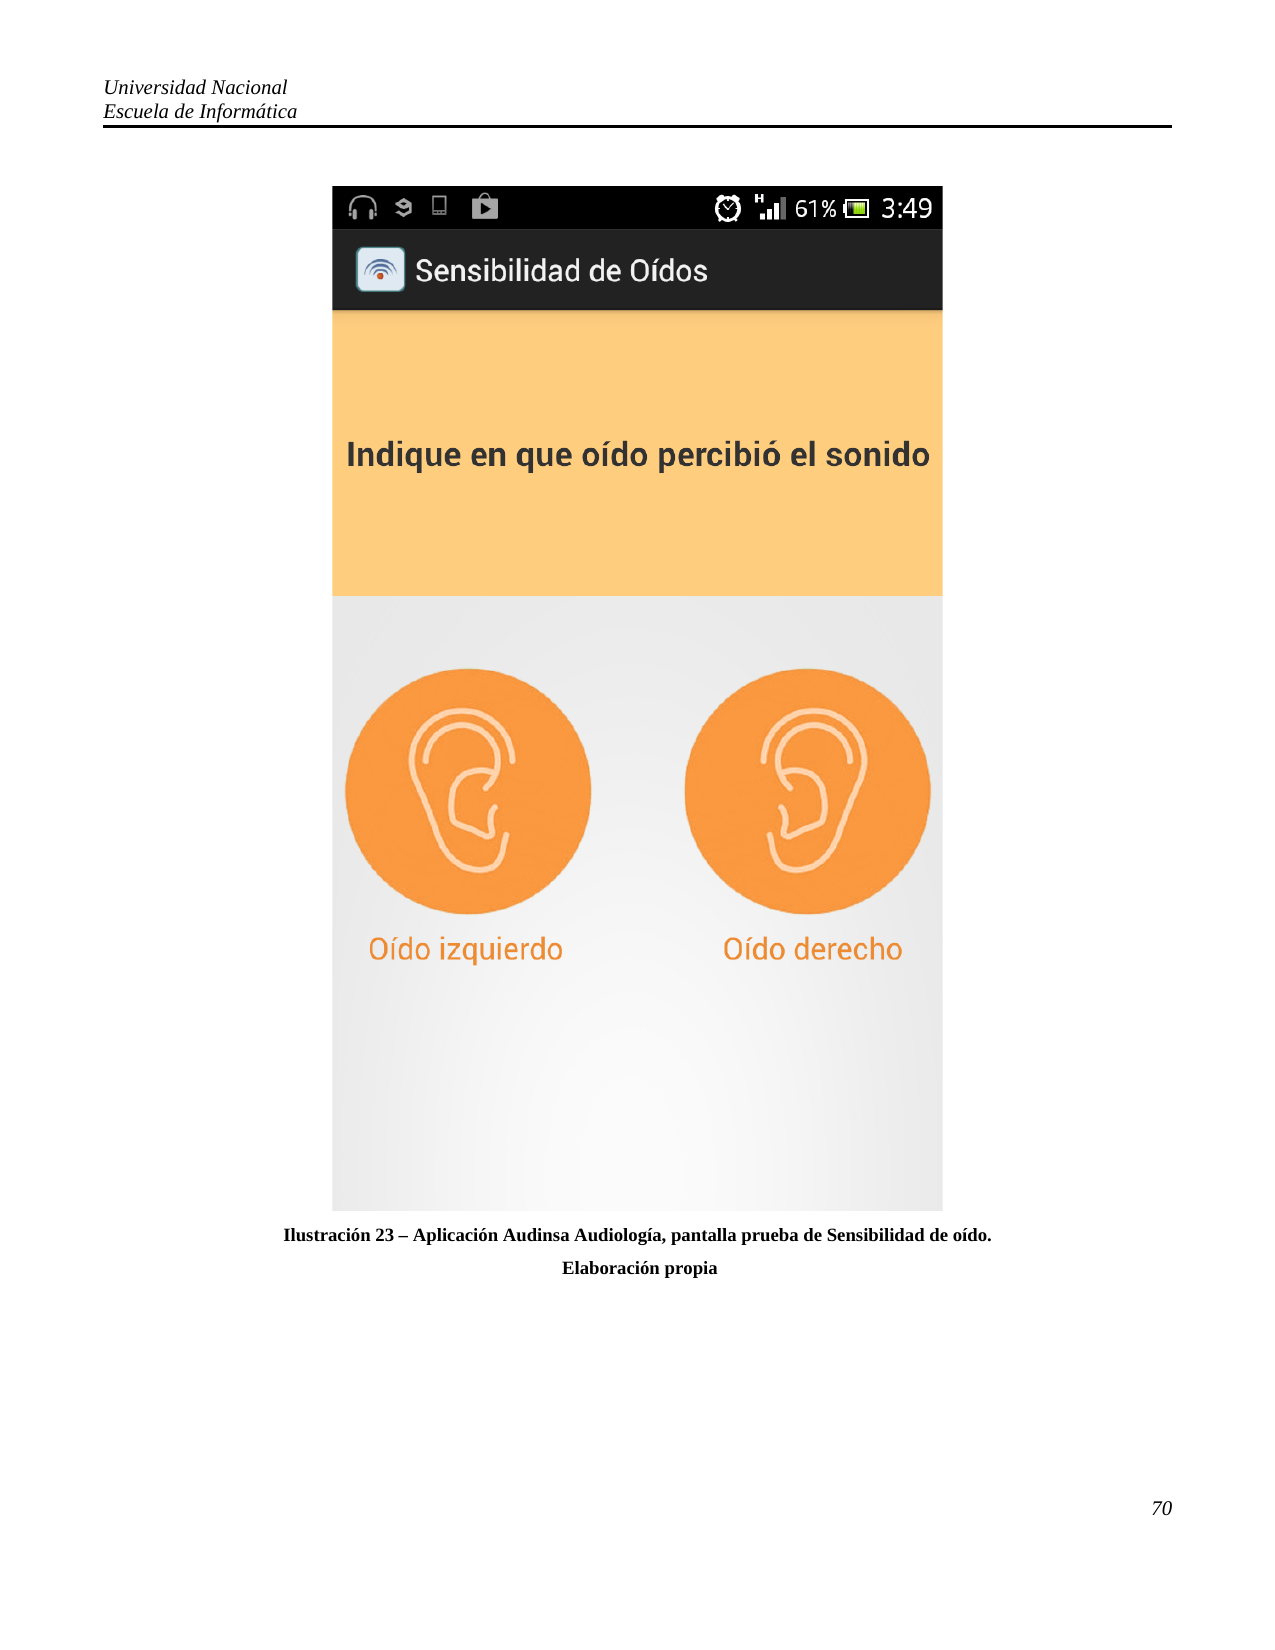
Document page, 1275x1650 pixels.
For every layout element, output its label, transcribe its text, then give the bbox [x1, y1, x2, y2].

picture [332, 186, 943, 1211]
text Elaboración propia [103, 1257, 1172, 1278]
